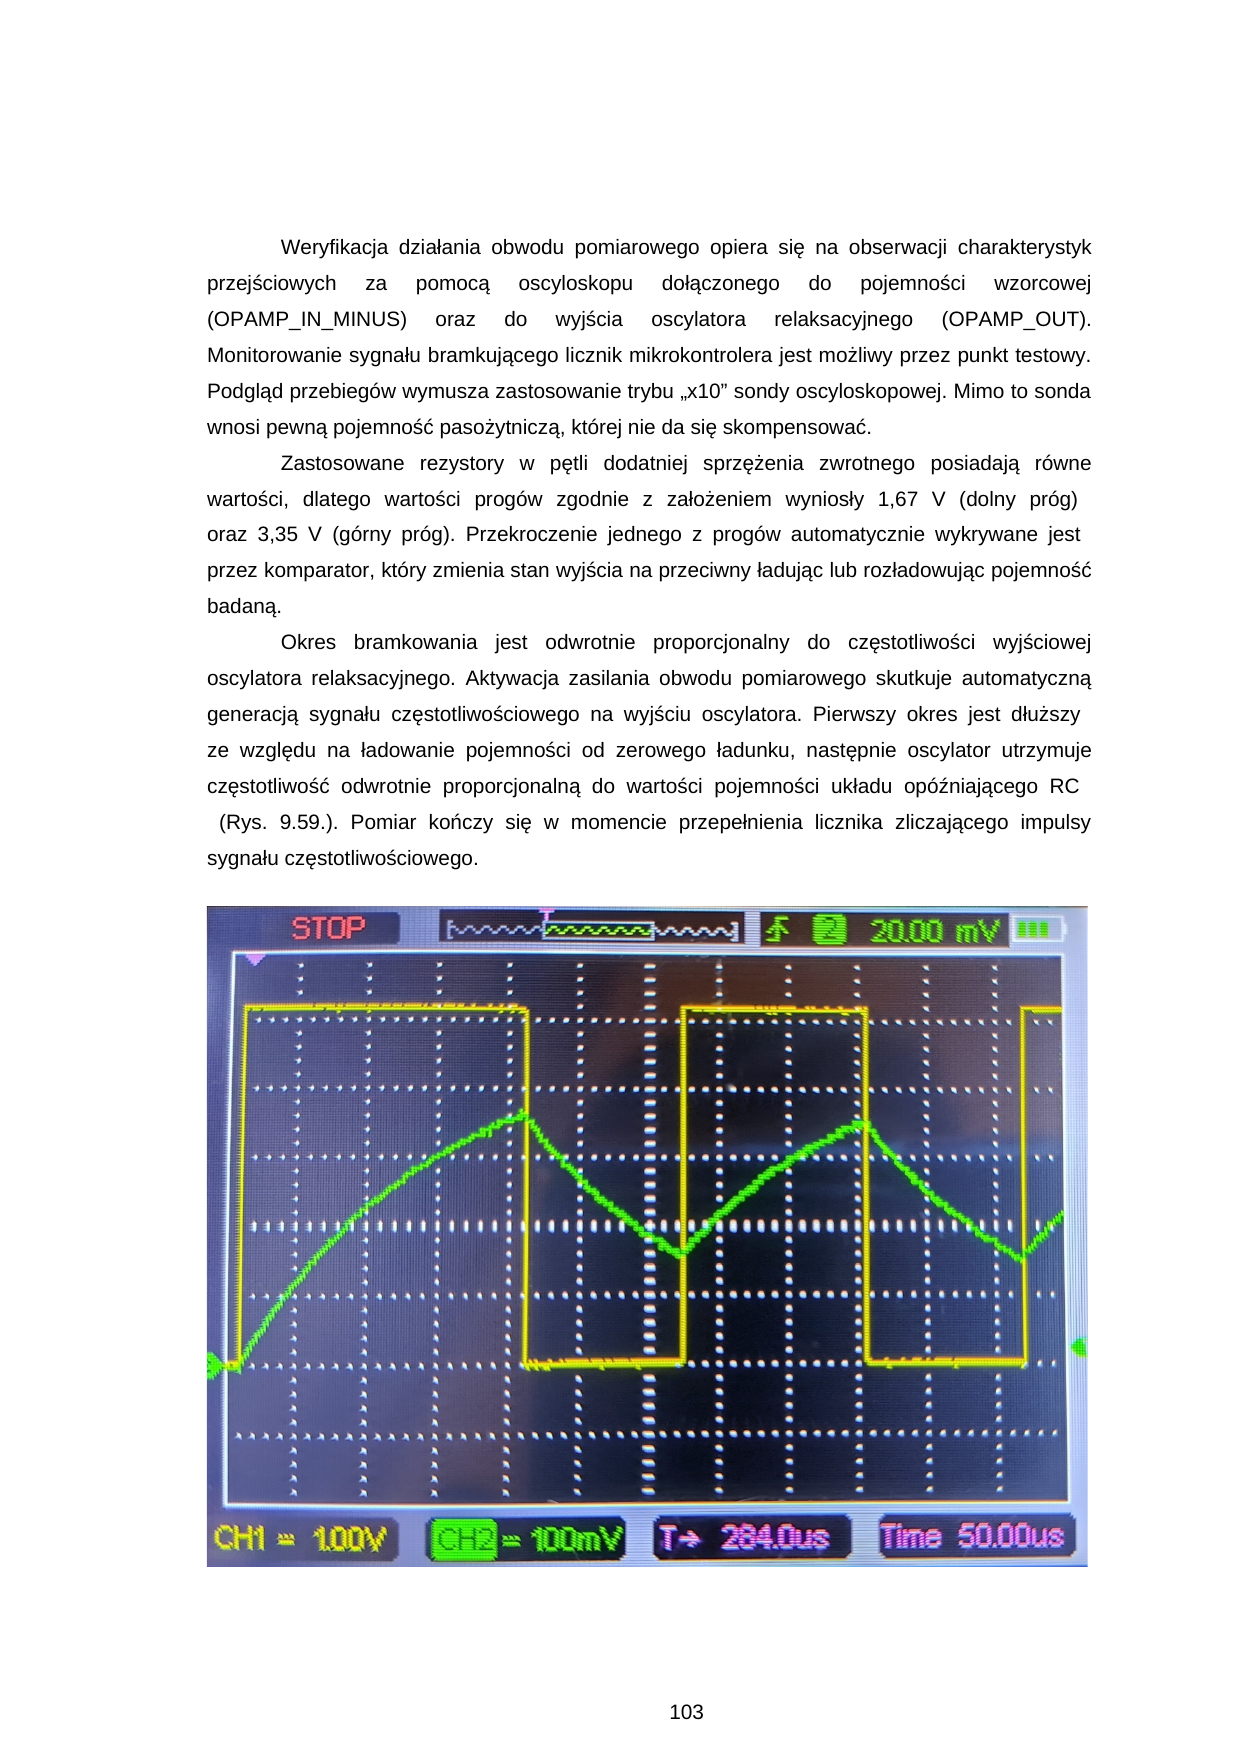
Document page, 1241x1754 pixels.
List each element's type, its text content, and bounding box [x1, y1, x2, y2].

picture [206, 906, 1088, 1567]
text Weryfikacja działania obwodu pomiarowego opiera się na obserwacji charakterystyk przejściowych za pomocą oscyloskopu dołączonego do pojemności wzorcowej (OPAMP_IN_MINUS) oraz do wyjścia oscylatora relaksacyjnego (OPAMP_OUT). Monitorowanie sygnału bramkującego licznik mikrokontrolera jest możliwy przez punkt testowy. Podgląd przebiegów wymusza zastosowanie trybu „x10” sondy oscyloskopowej. Mimo to sonda wnosi pewną pojemność pasożytniczą, której nie da się skompensować. [207, 235, 1092, 438]
text Zastosowane rezystory w pętli dodatniej sprzężenia zwrotnego posiadają równe wartości, dlatego wartości progów zgodnie z założeniem wyniosły 1,67 V (dolny próg) oraz 3,35 V (górny próg). Przekroczenie jednego z progów automatycznie wykrywane jest przez komparator, który zmienia stan wyjścia na przeciwny ładując lub rozładowując pojemność badaną. [207, 450, 1092, 618]
